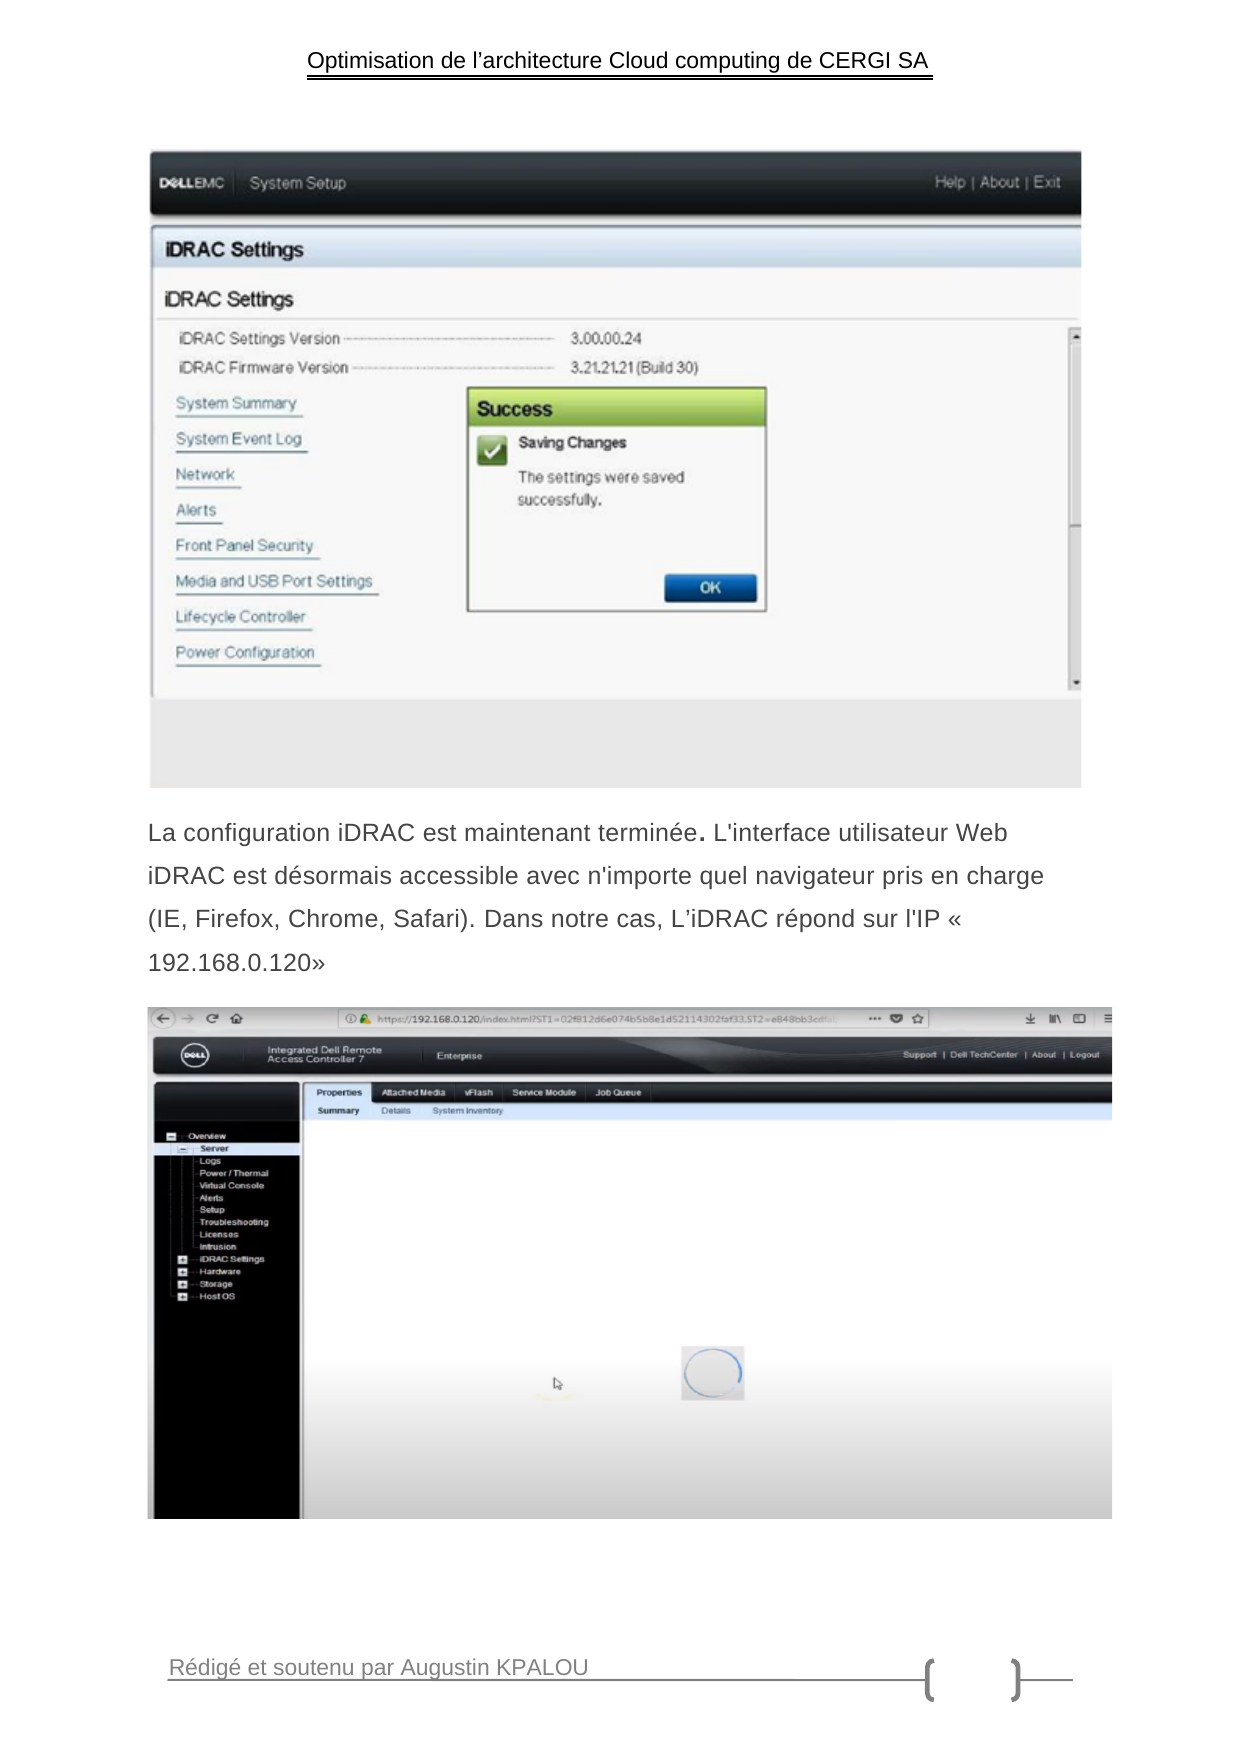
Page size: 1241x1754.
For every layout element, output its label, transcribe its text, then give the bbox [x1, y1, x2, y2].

text La configuration iDRAC est maintenant terminée. L'interface utilisateur Web iDRAC est désormais accessible avec n'importe quel navigateur pris en charge (IE, Firefox, Chrome, Safari). Dans notre cas, L’iDRAC répond sur l'IP « 192.168.0.120» [148, 818, 1093, 976]
picture [147, 1007, 1113, 1519]
picture [147, 147, 1082, 788]
